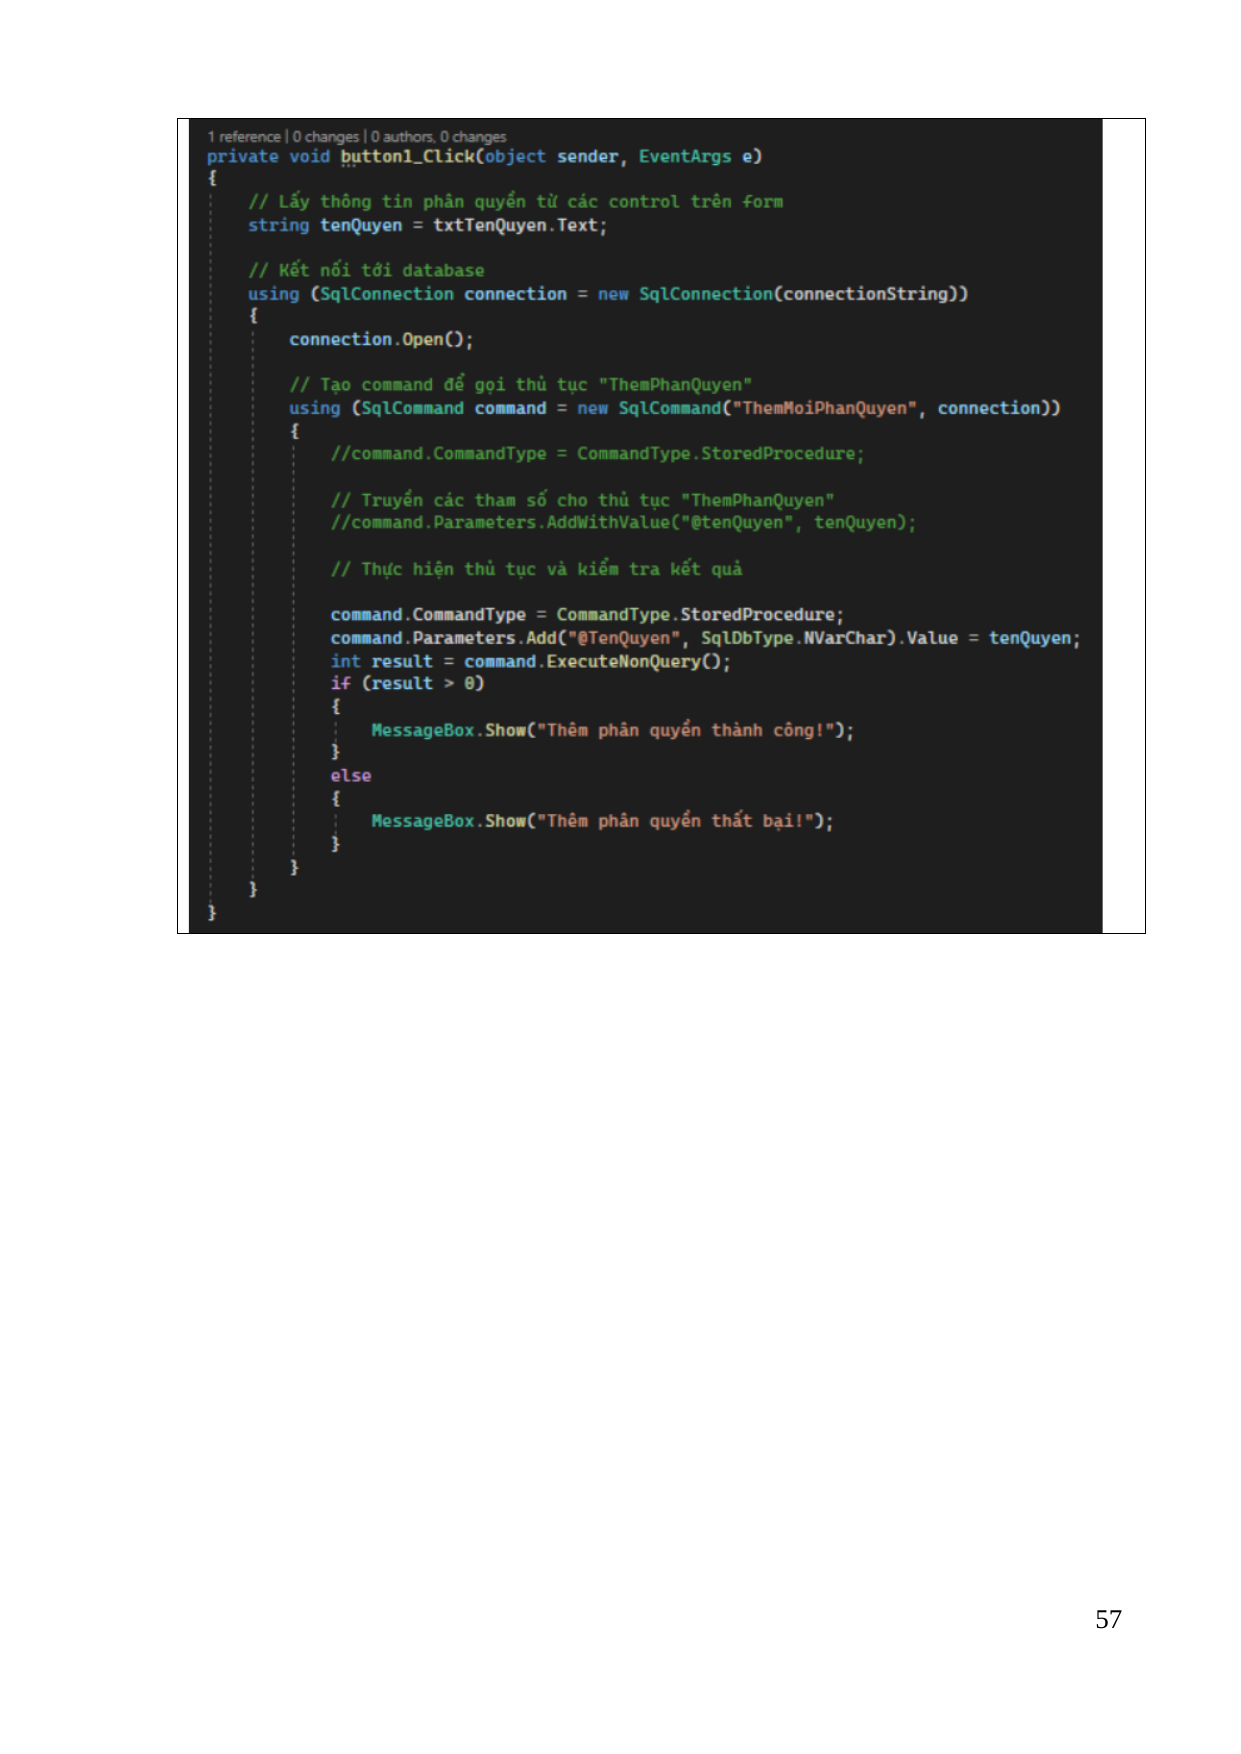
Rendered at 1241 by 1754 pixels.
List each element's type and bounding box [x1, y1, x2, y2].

table_cell [1103, 119, 1145, 933]
picture [188, 119, 1103, 933]
table_cell [178, 119, 188, 933]
